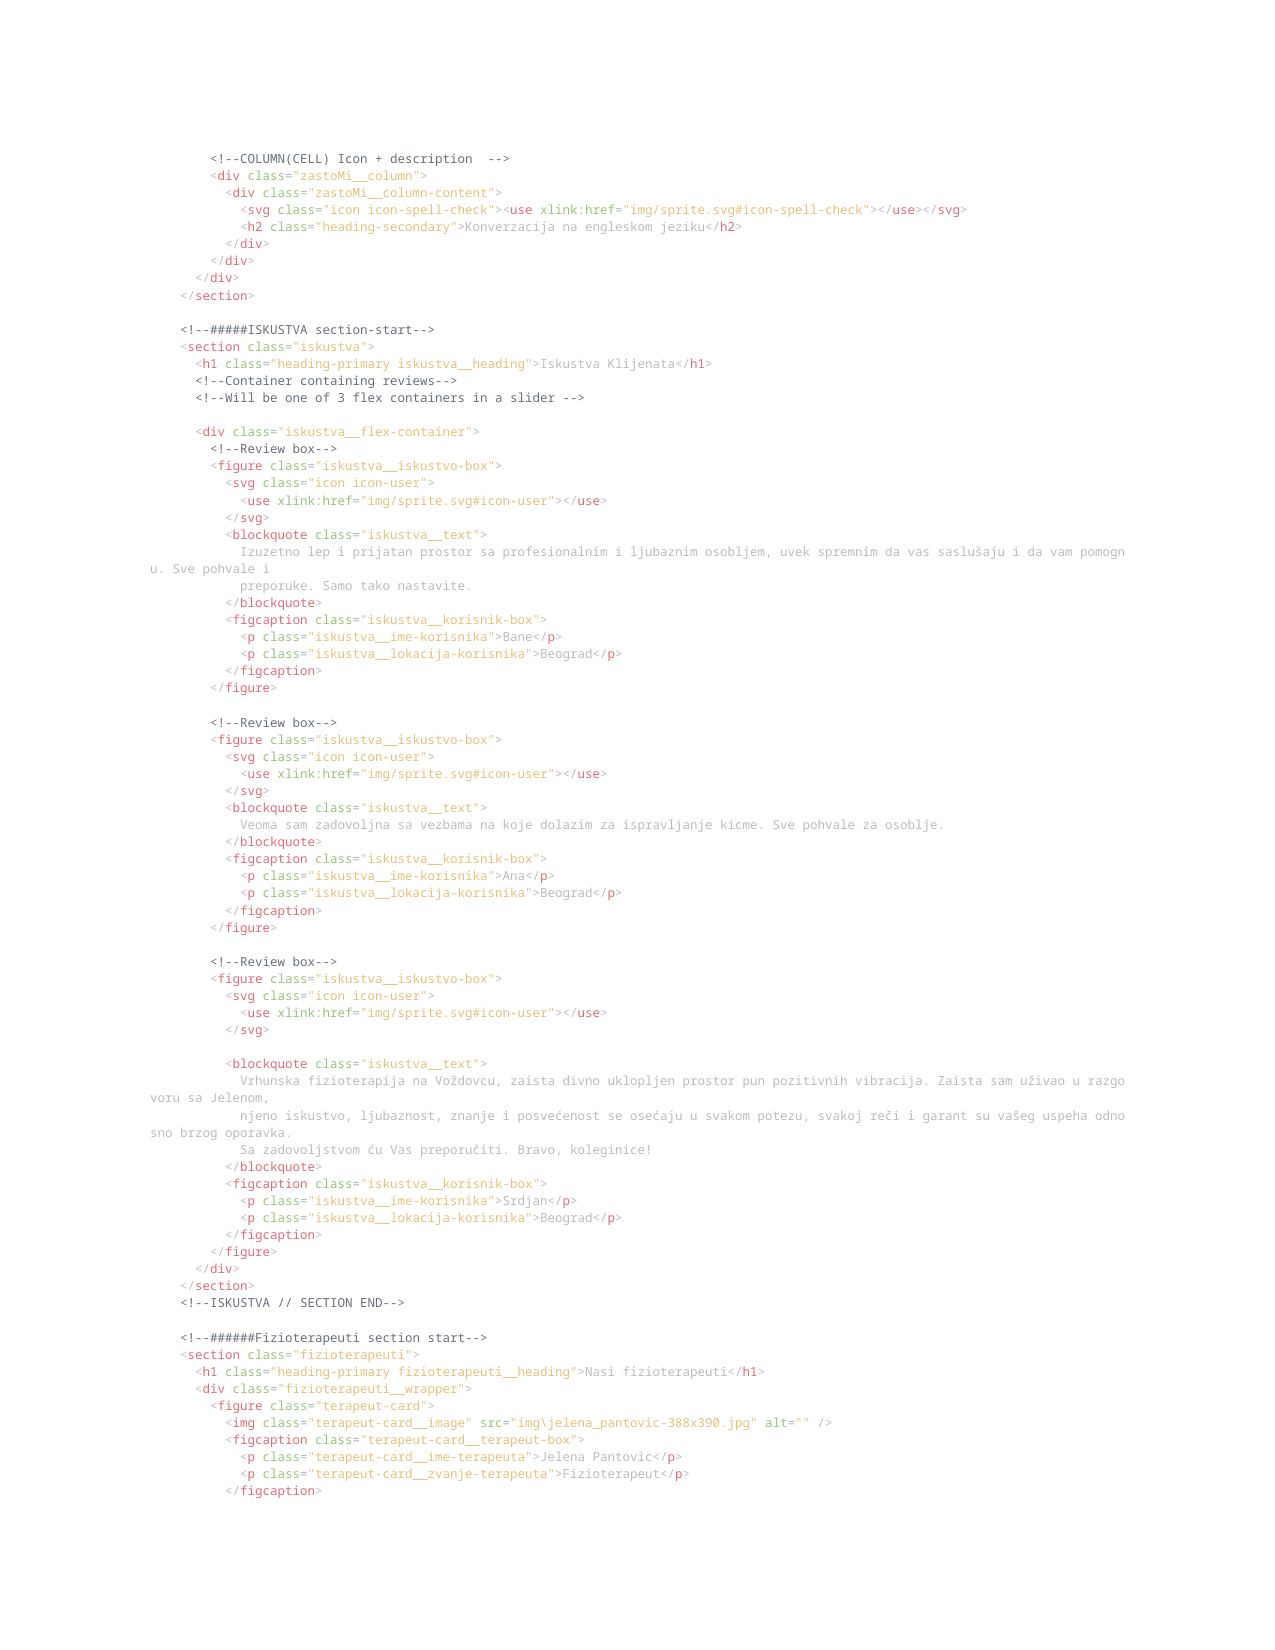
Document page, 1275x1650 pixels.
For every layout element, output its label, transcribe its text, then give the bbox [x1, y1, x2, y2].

text <img class="terapeut-card__image" src="img\jelena_pantovic-388x390.jpg" alt="" /> [150, 1414, 1125, 1431]
text <p class="terapeut-card__ime-terapeuta">Jelena Pantovic</p> [150, 1448, 1125, 1465]
text <div class="zastoMi__column"> [150, 167, 1125, 184]
text <use xlink:href="img/sprite.svg#icon-user"></use> [150, 492, 1125, 509]
text </section> [150, 1277, 1125, 1294]
text <figure class="iskustva__iskustvo-box"> [150, 457, 1125, 474]
text njeno iskustvo, ljubaznost, znanje i posvećenost se osećaju u svakom potezu, svakoj reči i garant su vašeg uspeha odnosno brzog oporavka. [150, 1107, 1125, 1141]
text <figcaption class="terapeut-card__terapeut-box"> [150, 1431, 1125, 1448]
text </svg> [150, 782, 1125, 799]
text Vrhunska fizioterapija na Voždovcu, zaista divno uklopljen prostor pun pozitivnih vibracija. Zaista sam uživao u razgovoru sa Jelenom, [150, 1072, 1125, 1107]
text <use xlink:href="img/sprite.svg#icon-user"></use> [150, 765, 1125, 782]
text <svg class="icon icon-user"> [150, 987, 1125, 1004]
text <p class="iskustva__lokacija-korisnika">Beograd</p> [150, 884, 1125, 902]
text Sa zadovoljstvom ću Vas preporučiti. Bravo, koleginice! [150, 1141, 1125, 1158]
text <p class="iskustva__ime-korisnika">Bane</p> [150, 628, 1125, 645]
text </div> [150, 252, 1125, 269]
text </blockquote> [150, 594, 1125, 611]
text <h2 class="heading-secondary">Konverzacija na engleskom jeziku</h2> [150, 218, 1125, 235]
text </figure> [150, 1243, 1125, 1260]
text <figcaption class="iskustva__korisnik-box"> [150, 1175, 1125, 1192]
text <blockquote class="iskustva__text"> [150, 799, 1125, 816]
text <p class="iskustva__lokacija-korisnika">Beograd</p> [150, 1209, 1125, 1226]
text <!--Will be one of 3 flex containers in a slider --> [150, 389, 1125, 406]
text <svg class="icon icon-user"> [150, 474, 1125, 492]
text <div class="iskustva__flex-container"> [150, 423, 1125, 440]
text <!--#####ISKUSTVA section-start--> [150, 321, 1125, 338]
text Izuzetno lep i prijatan prostor sa profesionalnim i ljubaznim osobljem, uvek spremnim da vas saslušaju i da vam pomognu. Sve pohvale i [150, 543, 1125, 577]
text Veoma sam zadovoljna sa vezbama na koje dolazim za ispravljanje kicme. Sve pohvale za osoblje. [150, 816, 1125, 833]
text <figure class="iskustva__iskustvo-box"> [150, 970, 1125, 987]
text </div> [150, 235, 1125, 252]
text <!--ISKUSTVA // SECTION END--> [150, 1294, 1125, 1312]
text </svg> [150, 1021, 1125, 1038]
text <p class="iskustva__ime-korisnika">Srdjan</p> [150, 1192, 1125, 1209]
text </figcaption> [150, 902, 1125, 919]
text <figure class="terapeut-card"> [150, 1397, 1125, 1414]
text <figure class="iskustva__iskustvo-box"> [150, 731, 1125, 748]
text <use xlink:href="img/sprite.svg#icon-user"></use> [150, 1004, 1125, 1021]
text <svg class="icon icon-spell-check"><use xlink:href="img/sprite.svg#icon-spell-check"></use></svg> [150, 201, 1125, 218]
text </figure> [150, 679, 1125, 697]
text <!--Review box--> [150, 440, 1125, 457]
text preporuke. Samo tako nastavite. [150, 577, 1125, 594]
text <section class="iskustva"> [150, 338, 1125, 355]
text <!--######Fizioterapeuti section start--> [150, 1329, 1125, 1346]
text <!--Review box--> [150, 714, 1125, 731]
text </div> [150, 269, 1125, 287]
text <div class="zastoMi__column-content"> [150, 184, 1125, 201]
text <!--COLUMN(CELL) Icon + description --> [150, 150, 1125, 167]
text </svg> [150, 509, 1125, 526]
text <!--Review box--> [150, 953, 1125, 970]
text <blockquote class="iskustva__text"> [150, 526, 1125, 543]
text <svg class="icon icon-user"> [150, 748, 1125, 765]
text <p class="terapeut-card__zvanje-terapeuta">Fizioterapeut</p> [150, 1465, 1125, 1482]
text </div> [150, 1260, 1125, 1277]
text <section class="fizioterapeuti"> [150, 1346, 1125, 1363]
text <figcaption class="iskustva__korisnik-box"> [150, 850, 1125, 867]
text <figcaption class="iskustva__korisnik-box"> [150, 611, 1125, 628]
text </figcaption> [150, 1226, 1125, 1243]
text <blockquote class="iskustva__text"> [150, 1055, 1125, 1072]
text <p class="iskustva__ime-korisnika">Ana</p> [150, 867, 1125, 884]
text </section> [150, 287, 1125, 304]
text </figcaption> [150, 1482, 1125, 1499]
text <p class="iskustva__lokacija-korisnika">Beograd</p> [150, 645, 1125, 662]
text </blockquote> [150, 833, 1125, 850]
text <h1 class="heading-primary fizioterapeuti__heading">Nasi fizioterapeuti</h1> [150, 1363, 1125, 1380]
text <div class="fizioterapeuti__wrapper"> [150, 1380, 1125, 1397]
text </figcaption> [150, 662, 1125, 679]
text </blockquote> [150, 1158, 1125, 1175]
text <h1 class="heading-primary iskustva__heading">Iskustva Klijenata</h1> [150, 355, 1125, 372]
text <!--Container containing reviews--> [150, 372, 1125, 389]
text </figure> [150, 919, 1125, 936]
